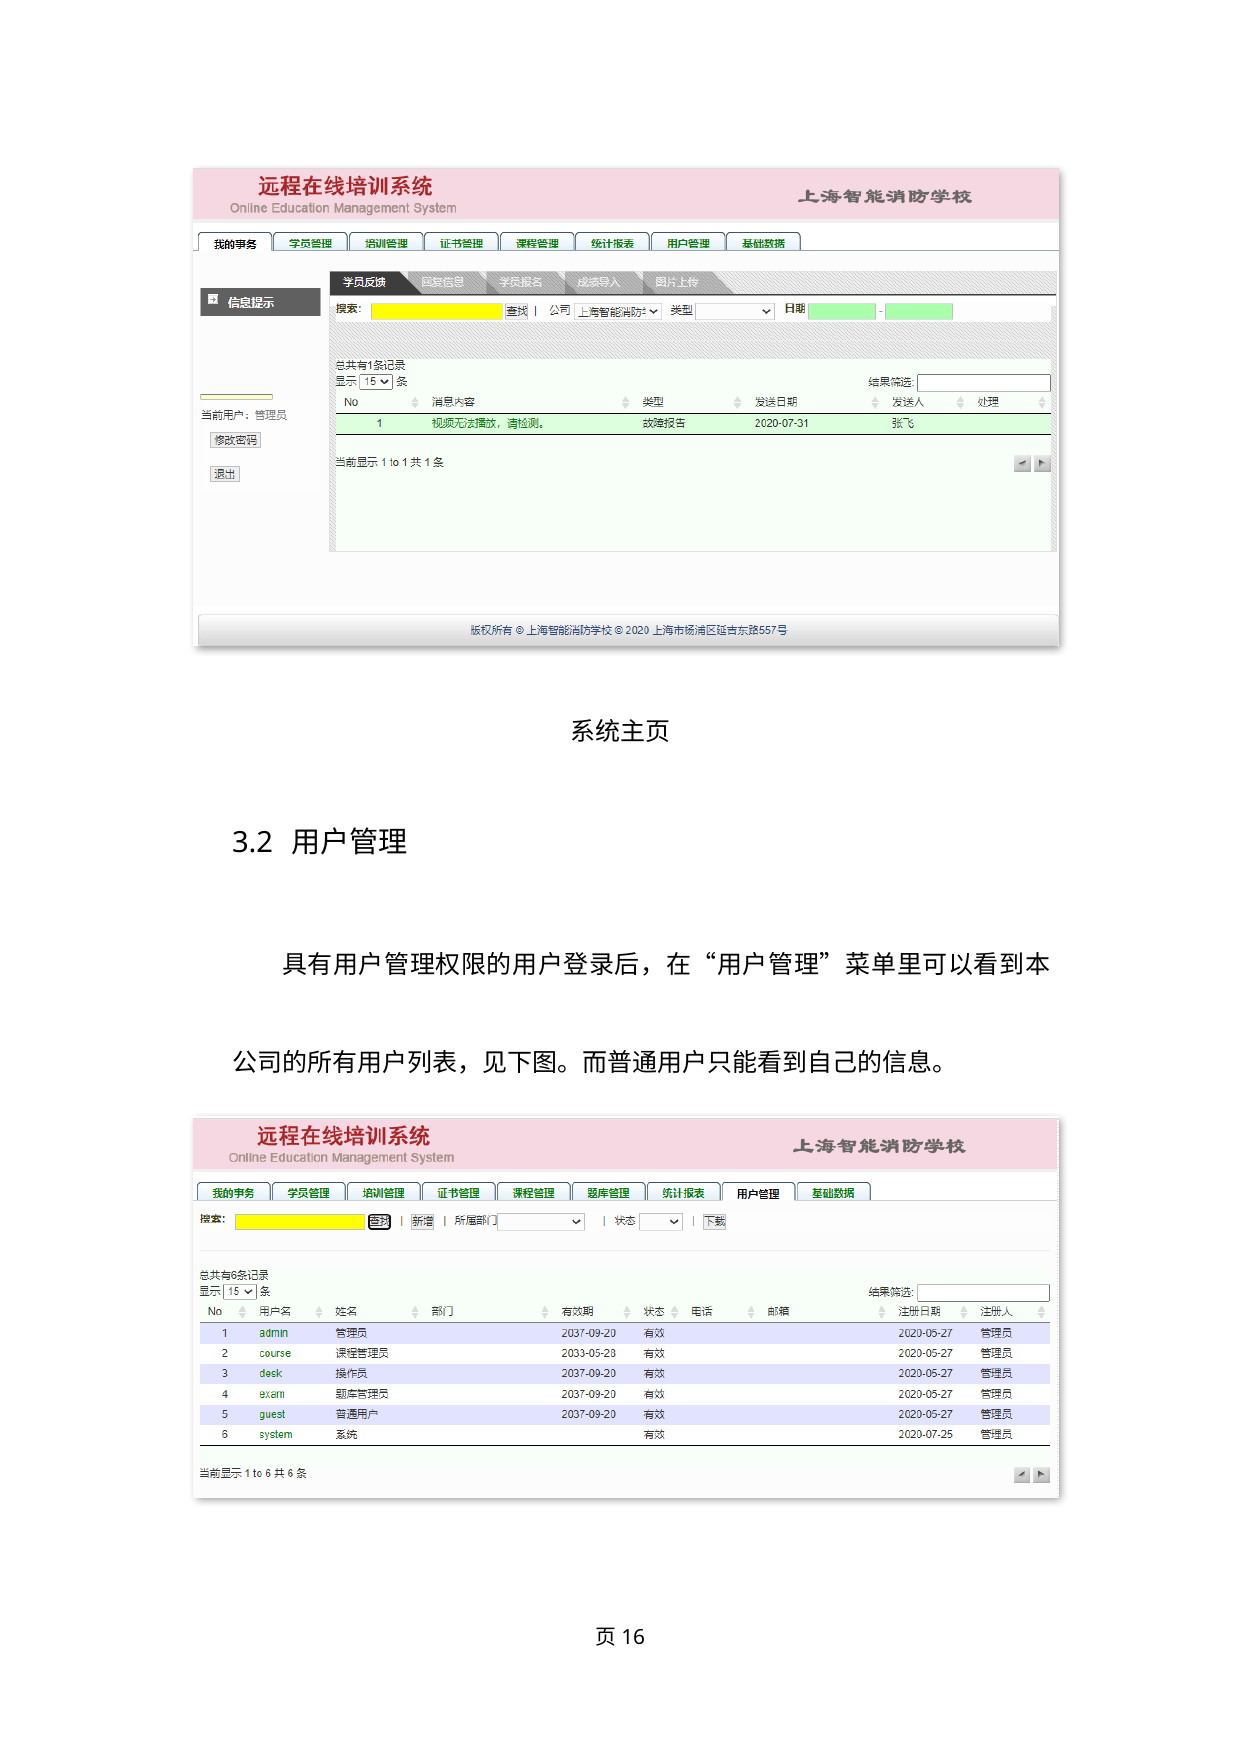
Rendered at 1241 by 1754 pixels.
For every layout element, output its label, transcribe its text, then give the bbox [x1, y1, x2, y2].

picture [193, 168, 1059, 646]
list 系统主页 [187, 697, 1053, 762]
list 具有用户管理权限的用户登录后，在“用户管理”菜单里可以看到本公司的所有用户列表，见下图。而普通用户只能看到自己的信息。 [232, 930, 1053, 1093]
picture [193, 1116, 1059, 1498]
subtitle 用户管理 [232, 807, 1053, 872]
